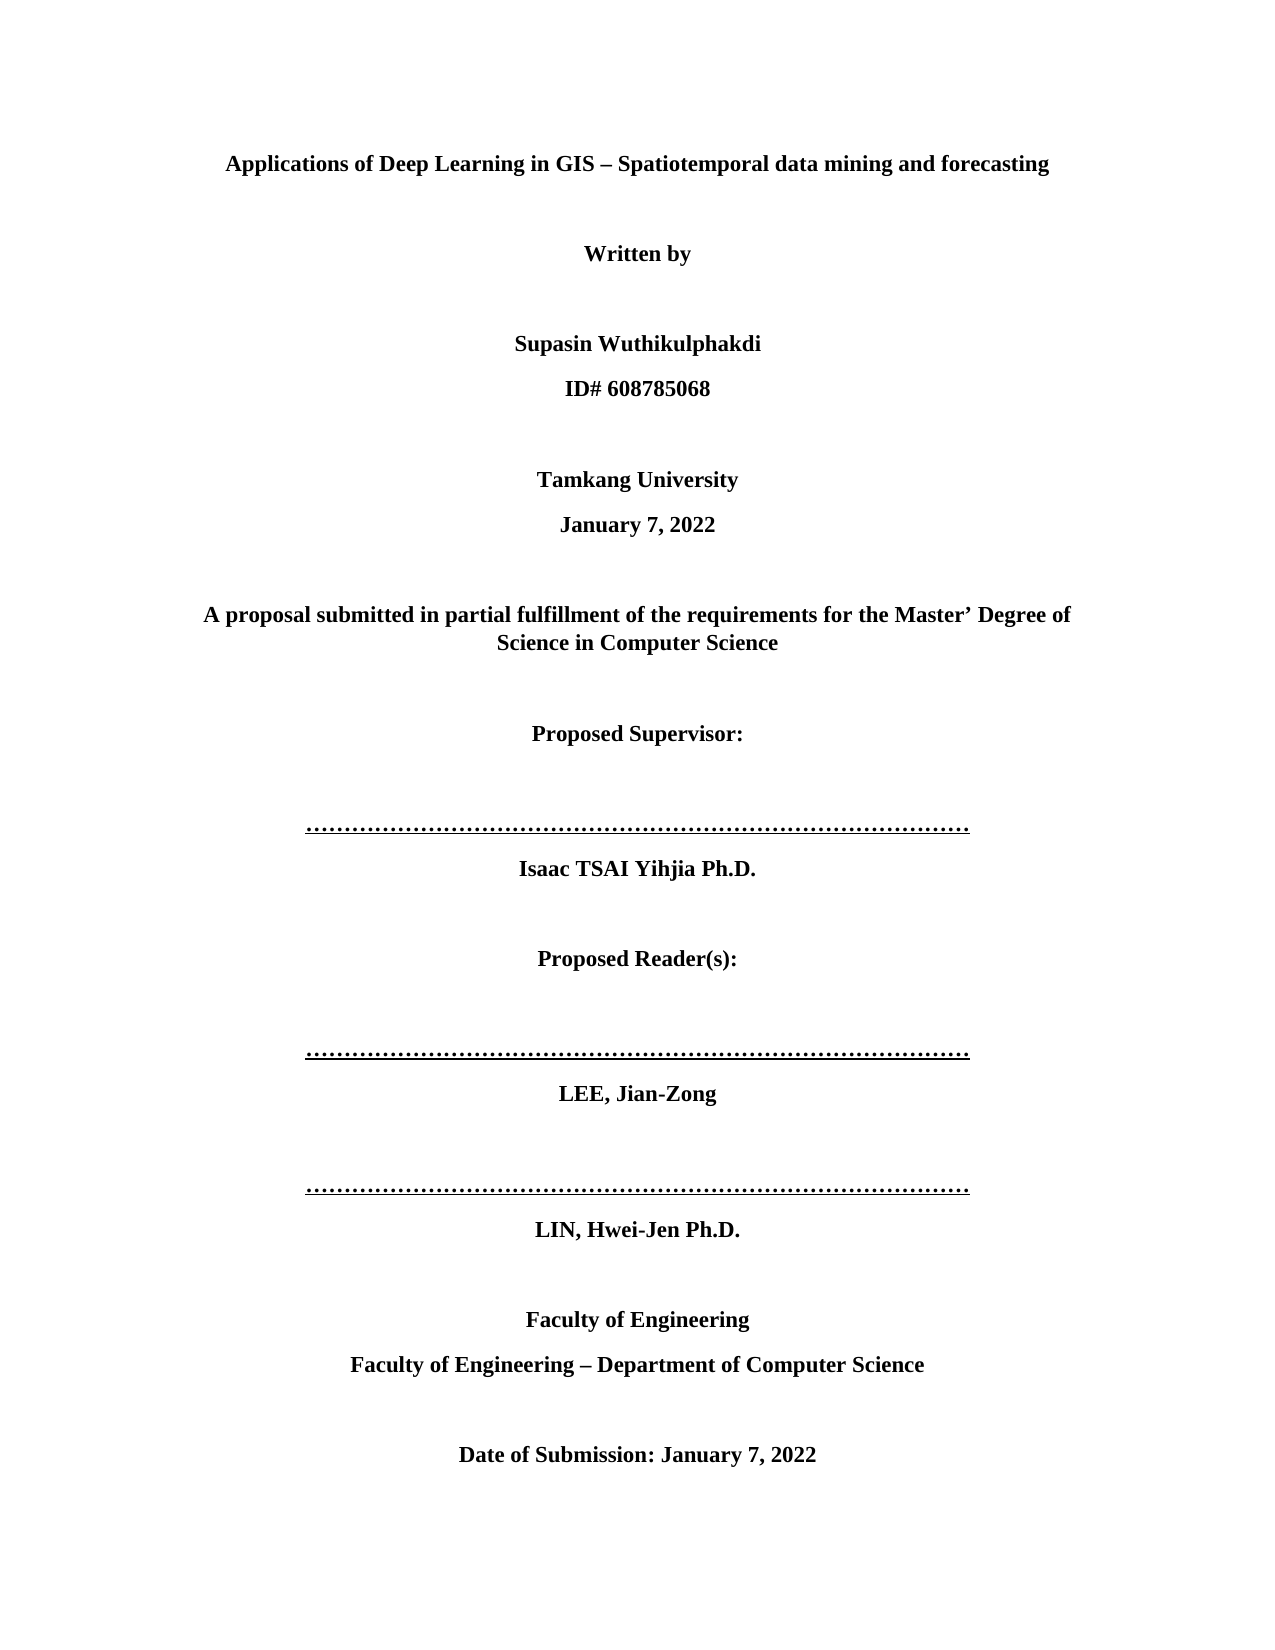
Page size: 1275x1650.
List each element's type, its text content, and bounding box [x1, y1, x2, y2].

text …………………………………………………………………………… [187, 1171, 1087, 1197]
text …………………………………………………………………………… [187, 1035, 1087, 1062]
text Faculty of Engineering – Department of Computer Science [187, 1351, 1087, 1377]
text Applications of Deep Learning in GIS – Spatiotemporal data mining and forecasting [187, 150, 1087, 176]
text Faculty of Engineering [187, 1306, 1087, 1332]
text Proposed Reader(s): [187, 945, 1087, 972]
text Proposed Supervisor: [187, 720, 1087, 746]
text Date of Submission: January 7, 2022 [187, 1441, 1087, 1468]
text LEE, Jian-Zong [187, 1081, 1087, 1107]
text LIN, Hwei-Jen Ph.D. [187, 1216, 1087, 1242]
text January 7, 2022 [187, 511, 1087, 537]
text Tamkang University [187, 466, 1087, 492]
text A proposal submitted in partial fulfillment of the requirements for the Master’ Degree of Science in Computer Science [187, 601, 1087, 656]
text …………………………………………………………………………… [187, 810, 1087, 836]
text Supasin Wuthikulphakdi [187, 330, 1087, 357]
text ID# 608785068 [187, 376, 1087, 402]
text Written by [187, 240, 1087, 267]
text Isaac TSAI Yihjia Ph.D. [187, 855, 1087, 881]
